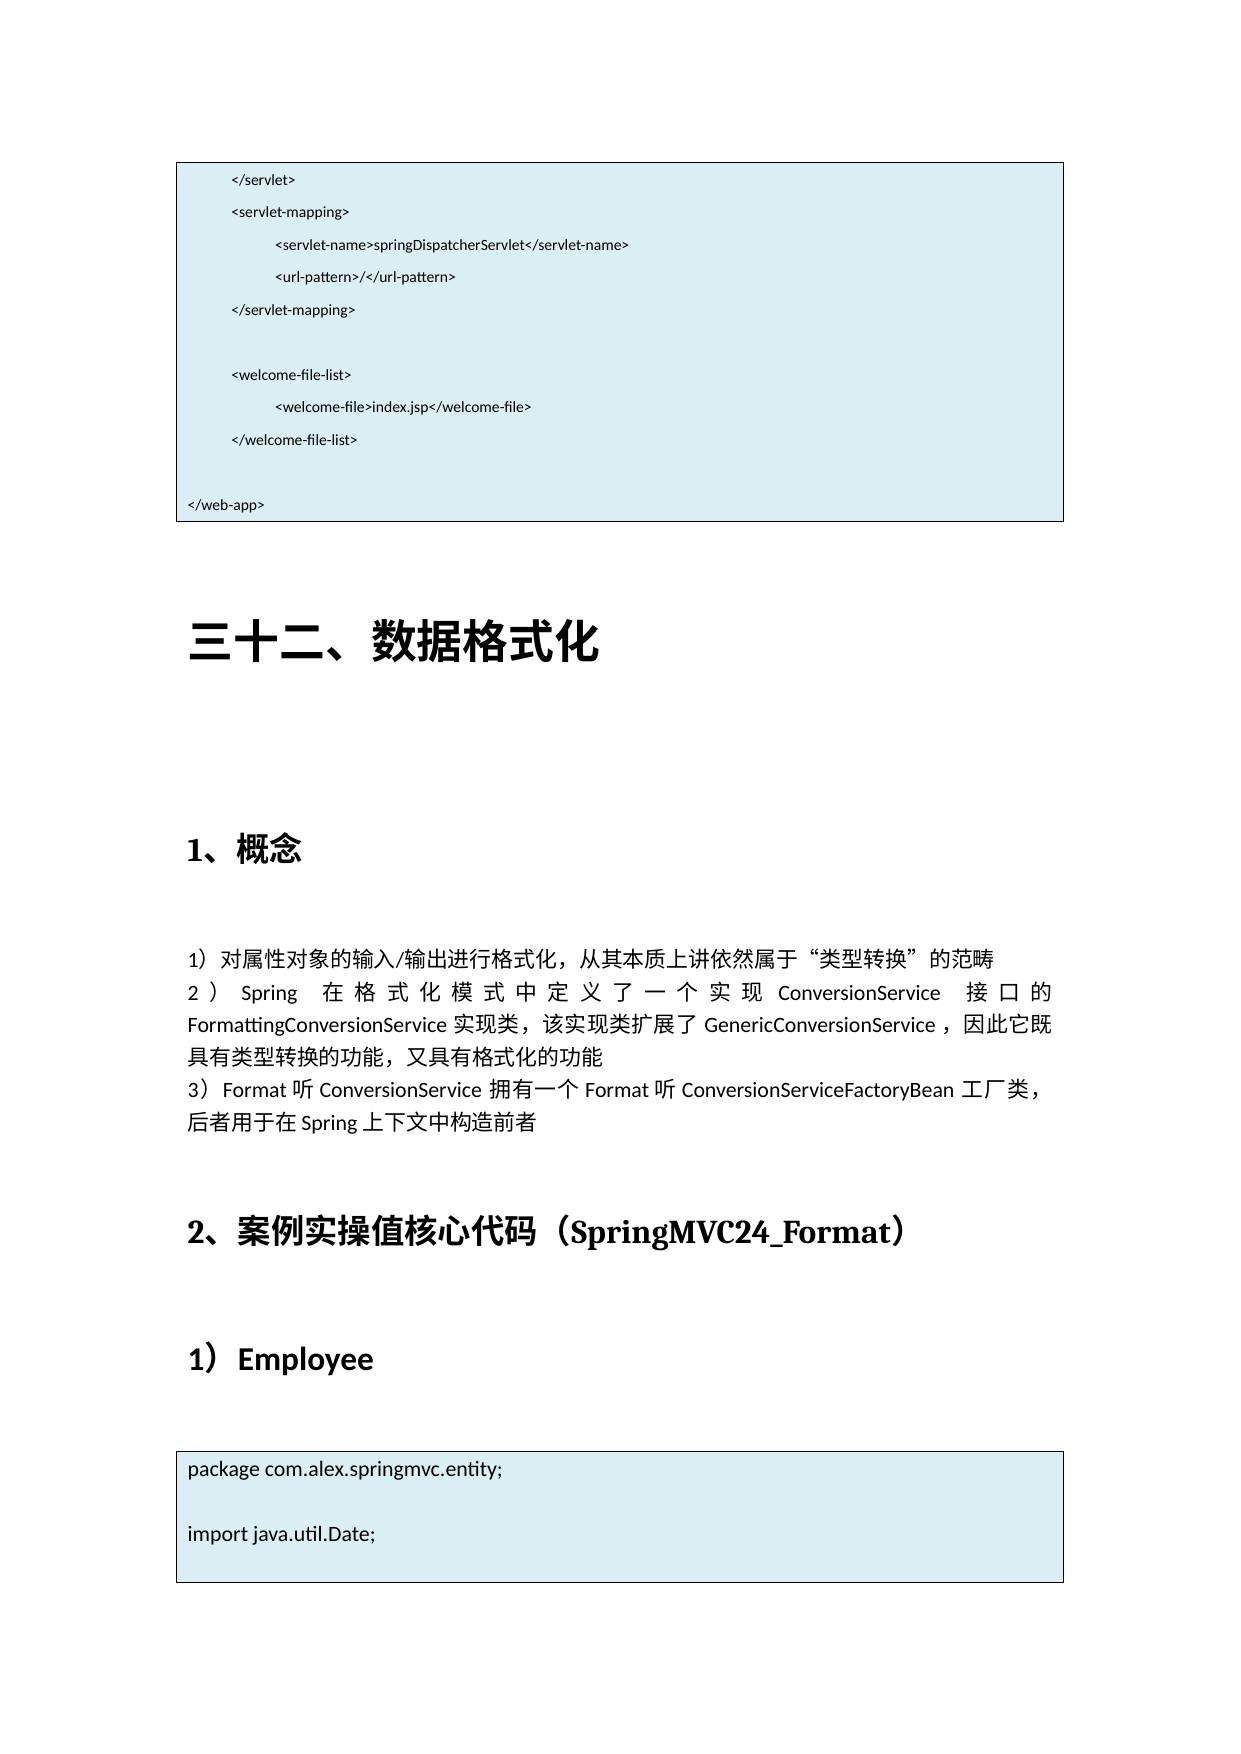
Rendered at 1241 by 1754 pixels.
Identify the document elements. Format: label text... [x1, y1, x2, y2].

text 3）Format听ConversionService 拥有一个Format听ConversionServiceFactoryBean 工厂类，后者用于在Spring 上下文中构造前者 [187, 1072, 1053, 1137]
subtitle 1、概念 [187, 815, 1053, 880]
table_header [177, 1452, 1063, 1582]
subtitle 2、案例实操值核心代码（SpringMVC24_Format） [187, 1197, 1053, 1262]
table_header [177, 163, 1063, 521]
subtitle 三十二、数据格式化 [187, 589, 1053, 687]
text 2）Spring 在格式化模式中定义了一个实现ConversionService 接口的 FormattingConversionService 实现类，该实现类扩展了 GenericConversionService ，因此它既具有类型转换的功能，又具有格式化的功能 [187, 974, 1053, 1072]
subtitle 1）Employee [187, 1324, 1053, 1389]
text 1）对属性对象的输入/输出进行格式化，从其本质上讲依然属于“类型转换”的范畴 [187, 942, 1053, 974]
